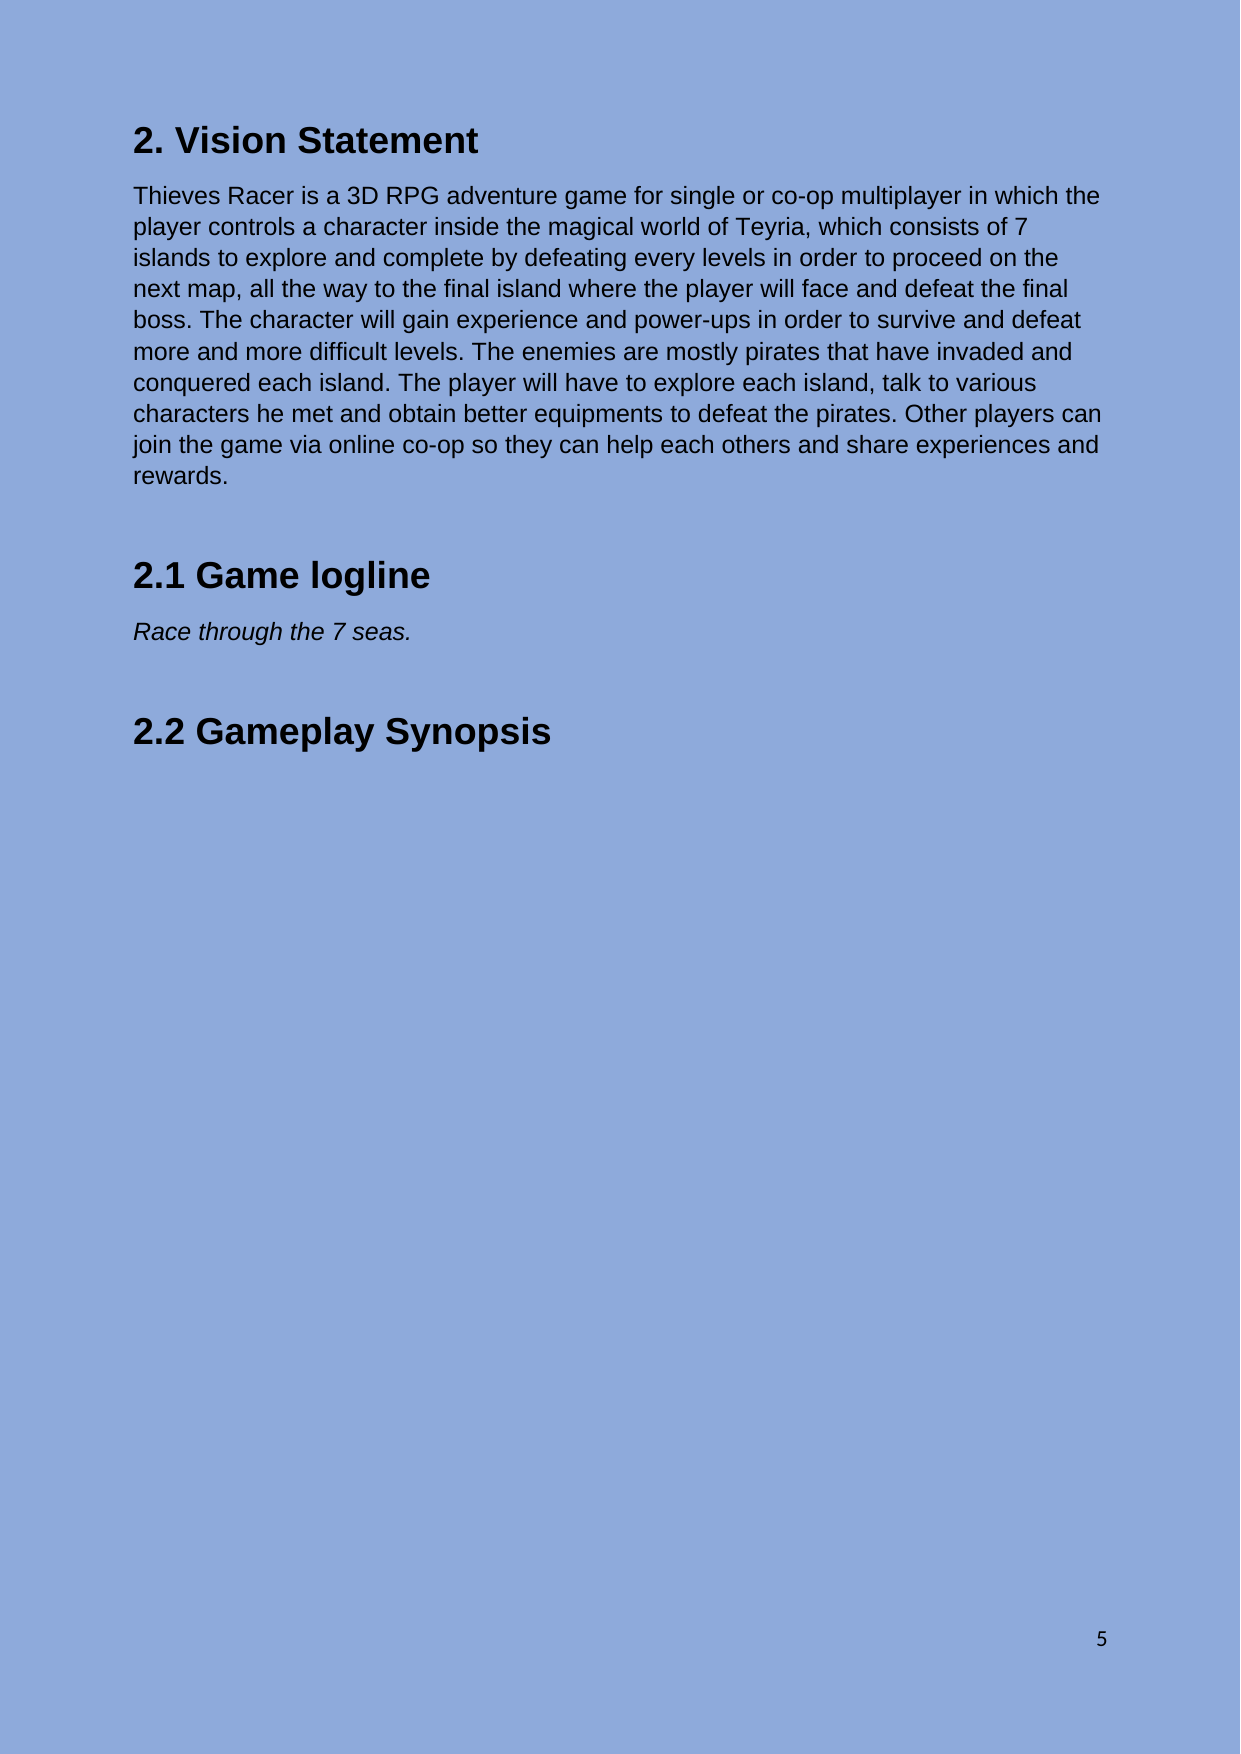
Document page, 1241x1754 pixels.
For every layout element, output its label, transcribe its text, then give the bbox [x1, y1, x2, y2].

text Race through the 7 seas. [133, 617, 1107, 646]
text Thieves Racer is a 3D RPG adventure game for single or co-op multiplayer in which the player controls a character inside the magical world of Teyria, which consists of 7 islands to explore and complete by defeating every levels in order to proceed on the next map, all the way to the final island where the player will face and defeat the final boss. The character will gain experience and power-ups in order to survive and defeat more and more difficult levels. The enemies are mostly pirates that have invaded and conquered each island. The player will have to explore each island, talk to various characters he met and obtain better equipments to defeat the pirates. Other players can join the game via online co-op so they can help each others and share experiences and rewards. [133, 181, 1107, 489]
text 2.1 Game logline [133, 553, 1107, 597]
text 2. Vision Statement [133, 118, 1107, 161]
text 2.2 Gameplay Synopsis [133, 709, 1107, 753]
